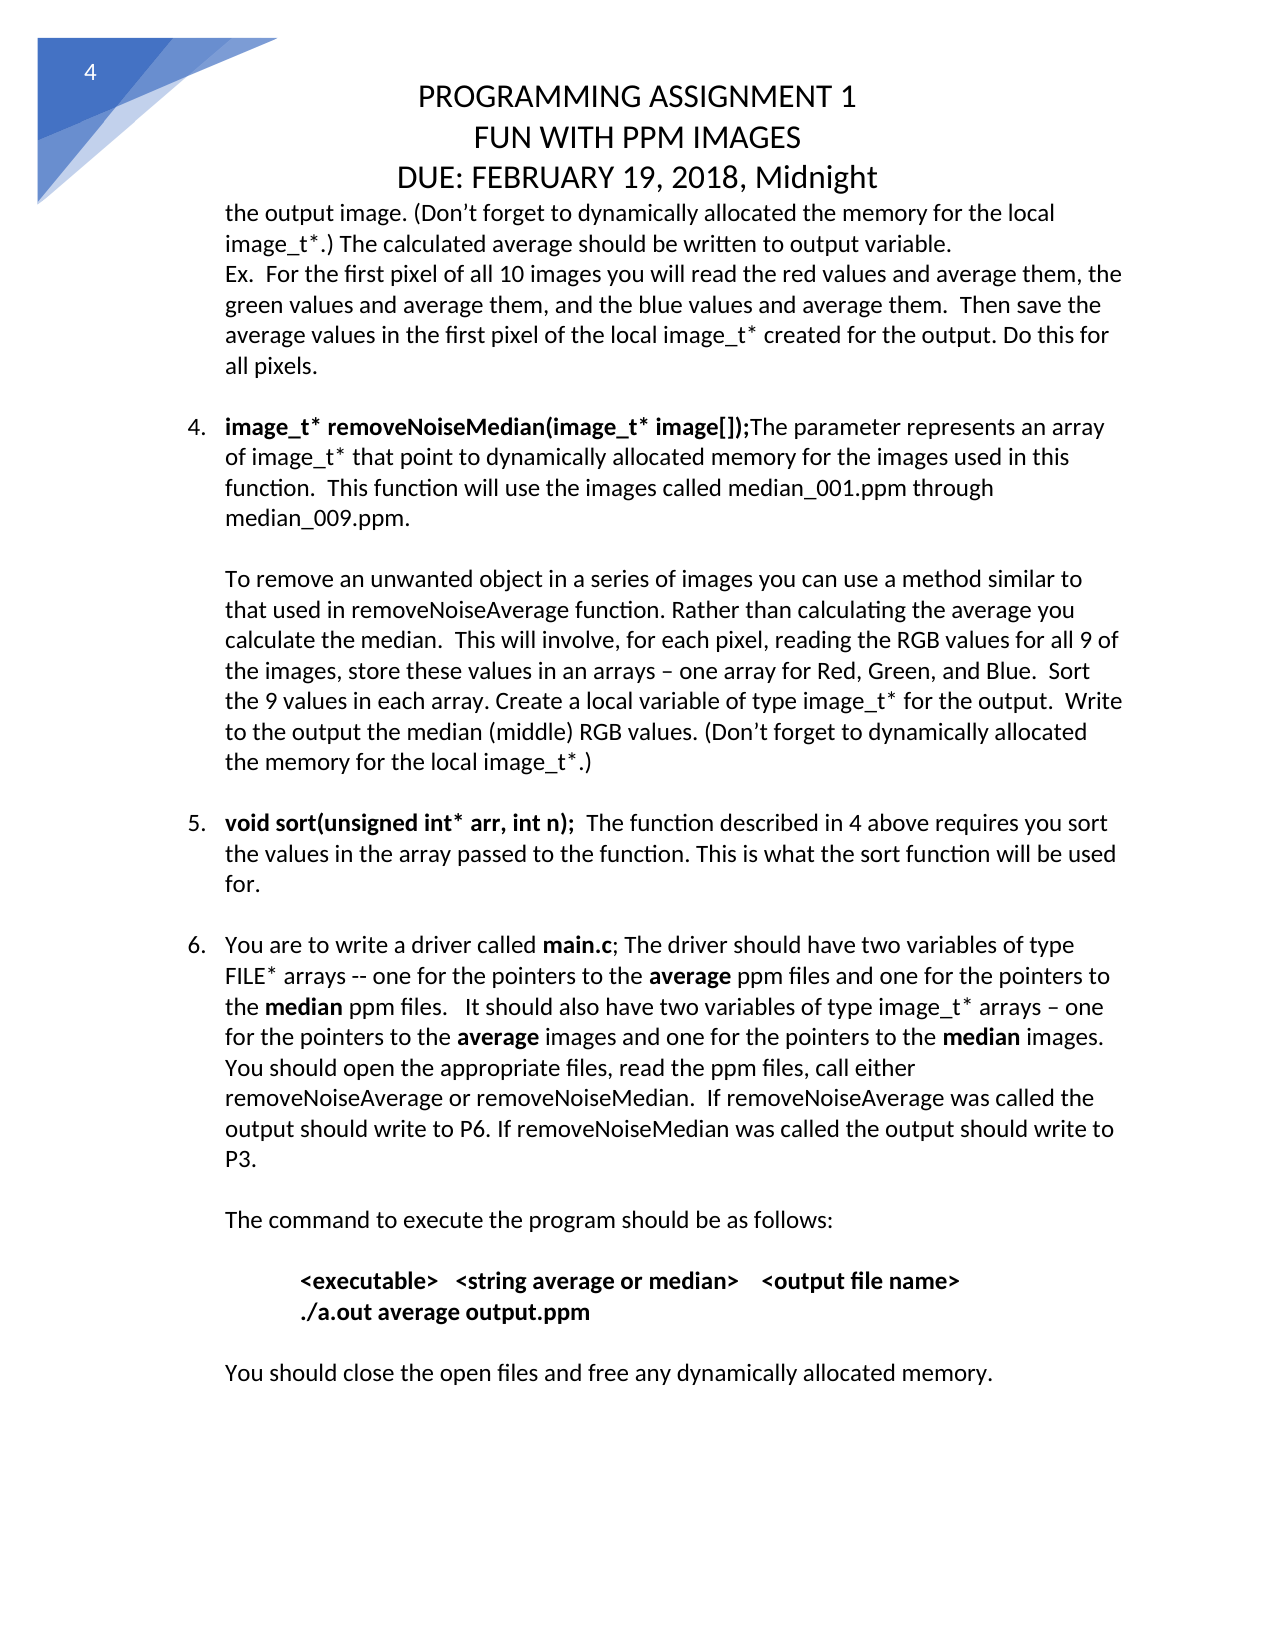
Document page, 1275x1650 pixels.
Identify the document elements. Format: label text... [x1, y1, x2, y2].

text To remove an unwanted object in a series of images you can use a method similar to that used in removeNoiseAverage function. Rather than calculating the average you calculate the median. This will involve, for each pixel, reading the RGB values for all 9 of the images, store these values in an arrays – one array for Red, Green, and Blue. Sort the 9 values in each array. Create a local variable of type image_t* for the output. Write to the output the median (middle) RGB values. (Don’t forget to dynamically allocated the memory for the local image_t*.) [225, 563, 1125, 777]
list Ex. For the first pixel of all 10 images you will read the red values and average them, the green values and average them, and the blue values and average them. Then save the average values in the first pixel of the local image_t* created for the output. Do this for all pixels. [225, 258, 1125, 380]
list You are to write a driver called main.c; The driver should have two variables of type FILE* arrays -- one for the pointers to the average ppm files and one for the pointers to the median ppm files. It should also have two variables of type image_t* arrays – one for the pointers to the average images and one for the pointers to the median images. You should open the appropriate files, read the ppm files, call either removeNoiseAverage or removeNoiseMedian. If removeNoiseAverage was called the output should write to P6. If removeNoiseMedian was called the output should write to P3. [187, 930, 1125, 1174]
list The command to execute the program should be as follows: [225, 1204, 1125, 1235]
text You should close the open files and free any dynamically allocated memory. [150, 1357, 1125, 1387]
list image_t* removeNoiseMedian(image_t* image[]);The parameter represents an array of image_t* that point to dynamically allocated memory for the images used in this function. This function will use the images called median_001.ppm through median_009.ppm. [187, 411, 1125, 533]
list ./a.out average output.ppm [225, 1296, 1125, 1326]
picture [37, 37, 279, 206]
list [225, 197, 1125, 258]
list void sort(unsigned int* arr, int n); The function described in 4 above requires you sort the values in the array passed to the function. This is what the sort function will be used for. [187, 808, 1125, 899]
list <executable> <string average or median> <output file name> [225, 1265, 1125, 1296]
